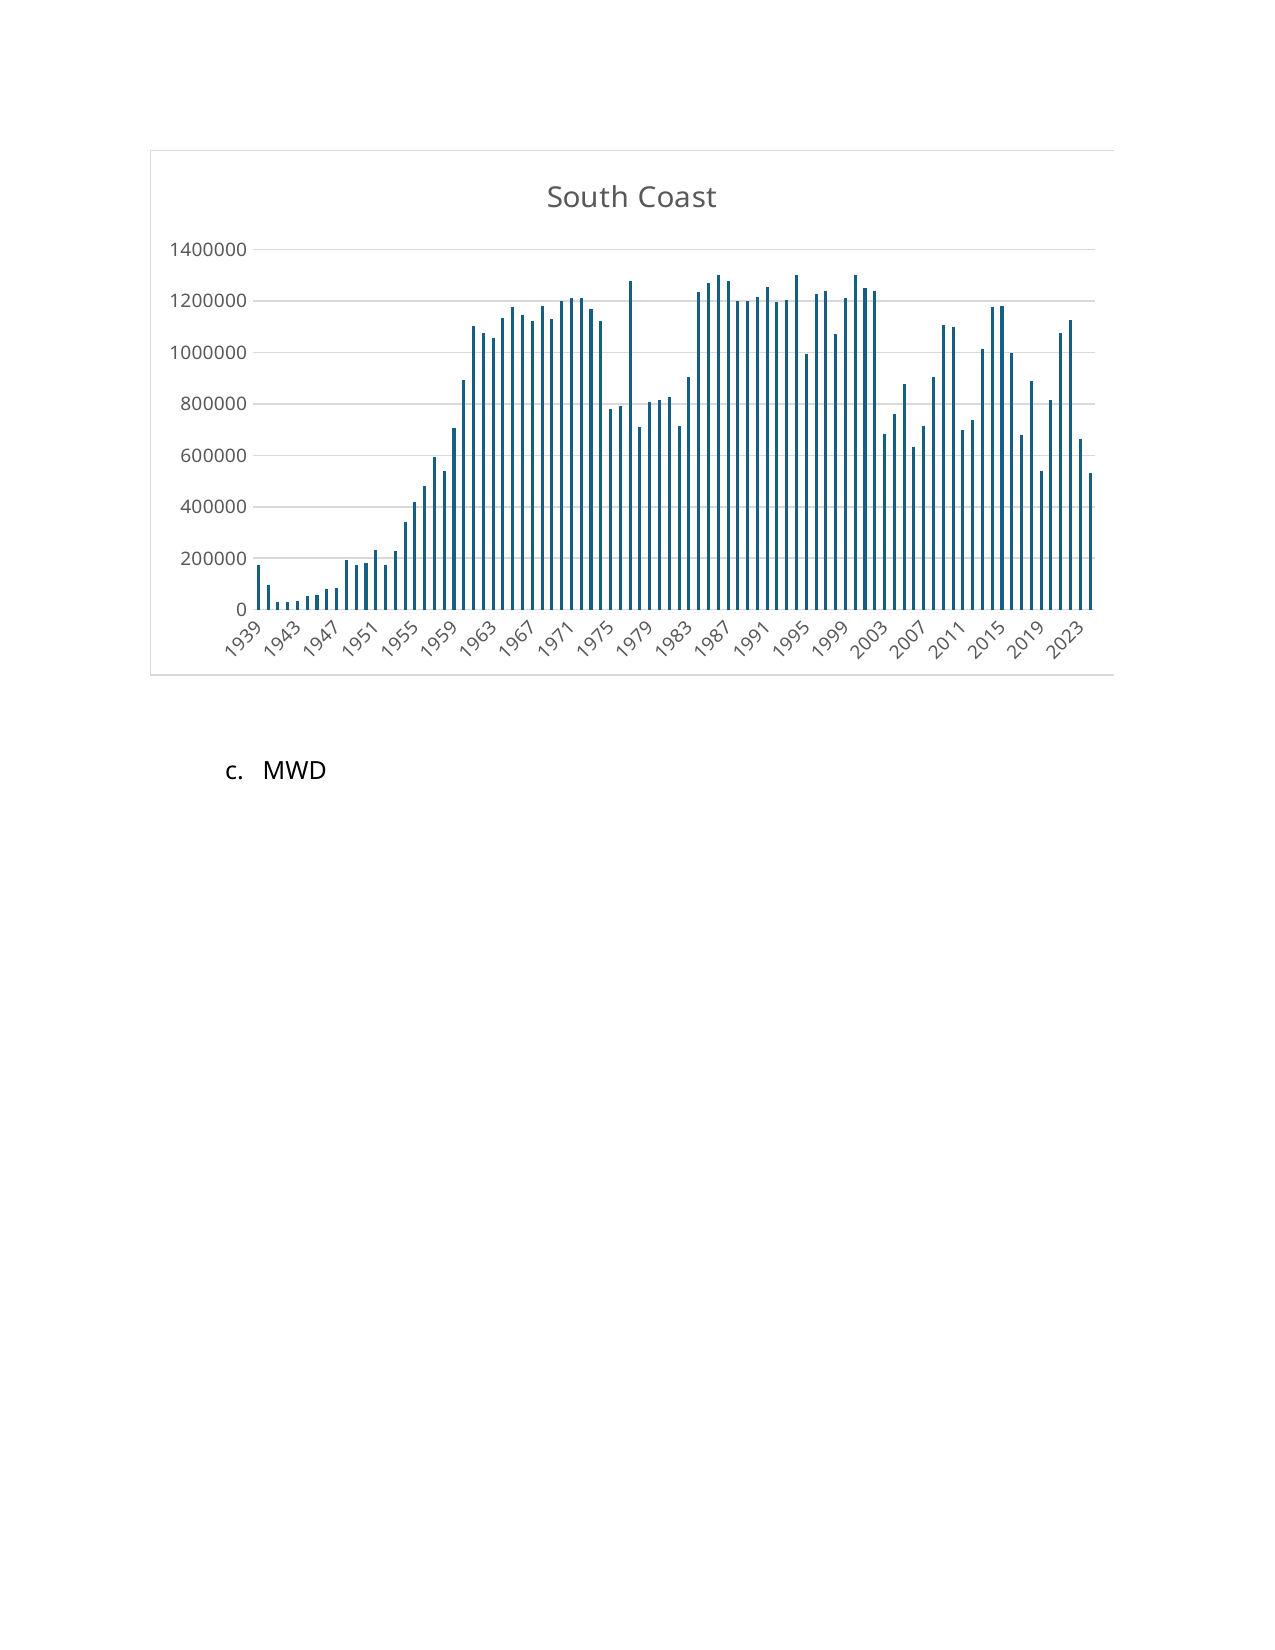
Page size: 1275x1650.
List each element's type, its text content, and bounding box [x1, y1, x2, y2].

subtitle MWD [225, 753, 1125, 787]
